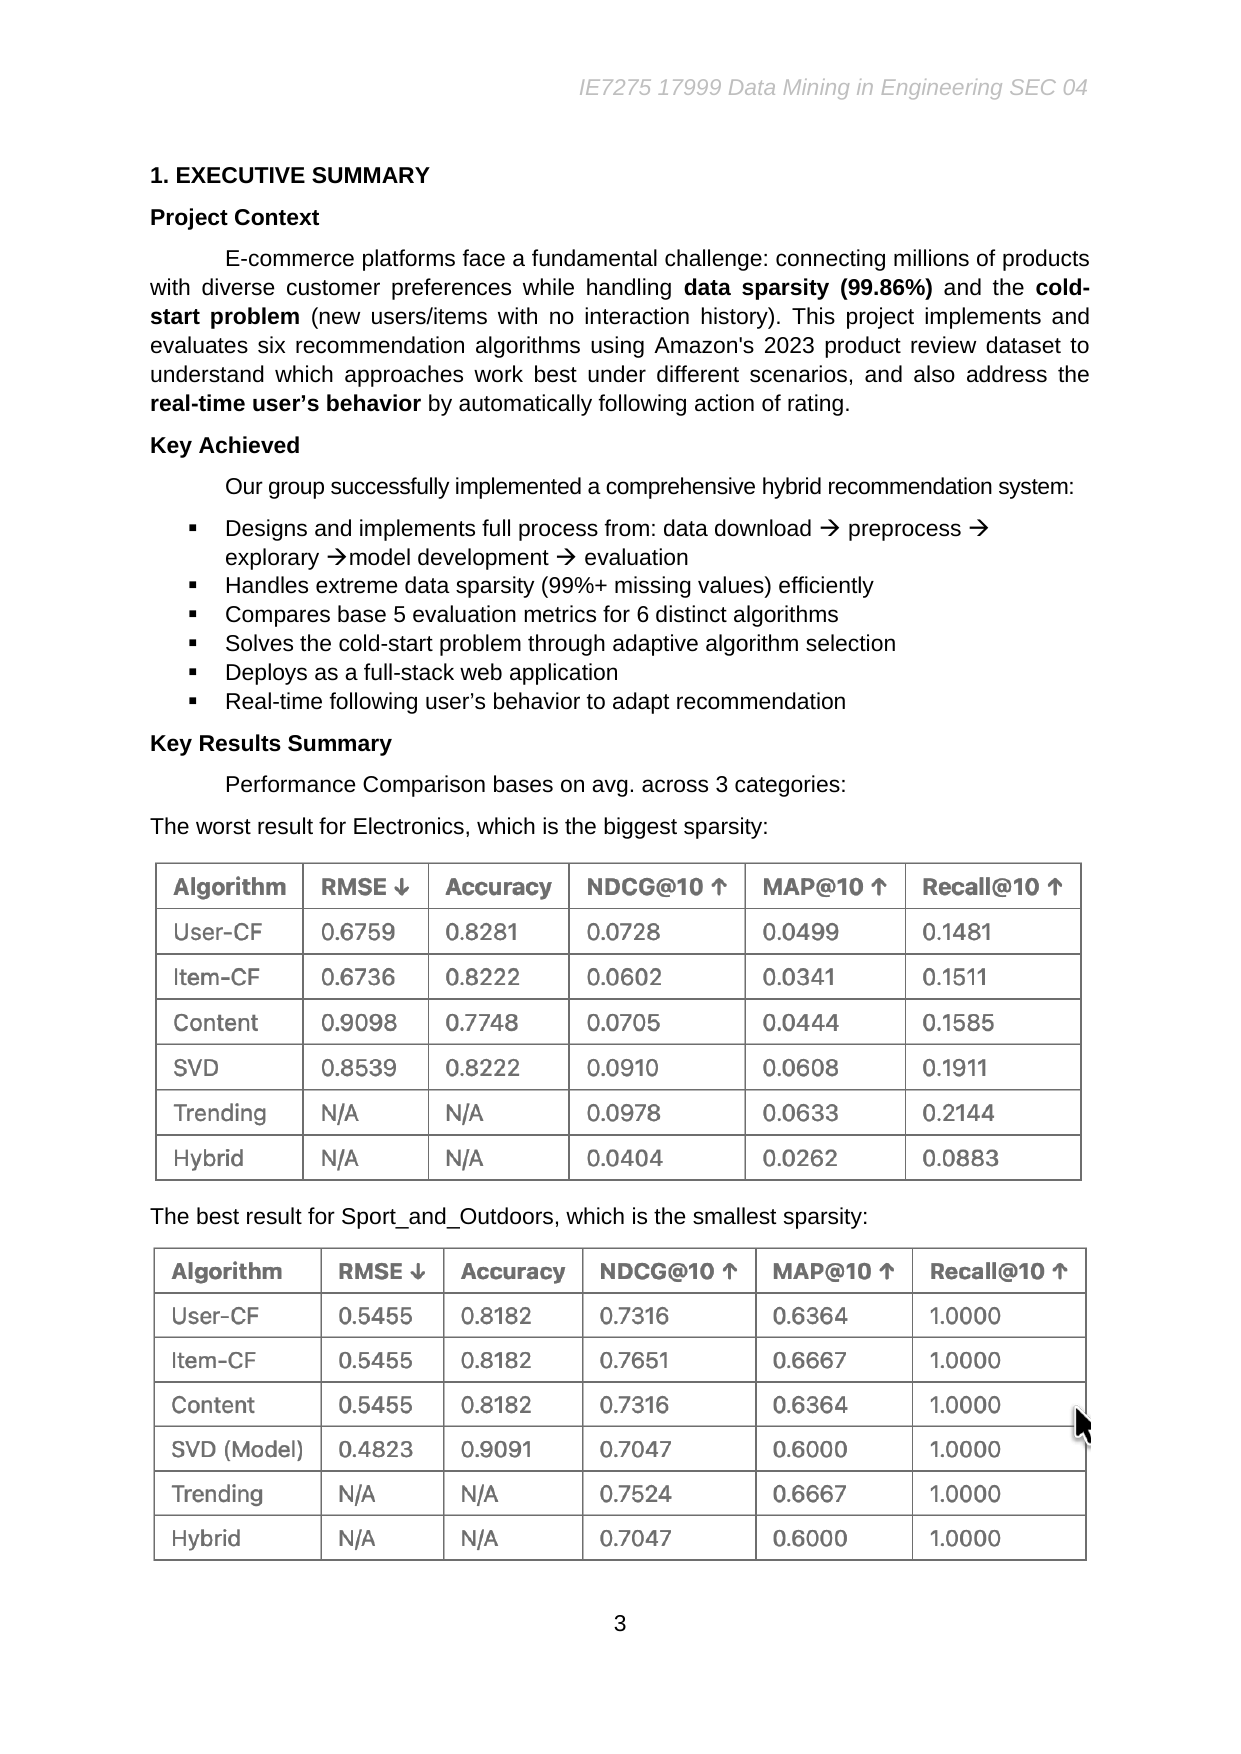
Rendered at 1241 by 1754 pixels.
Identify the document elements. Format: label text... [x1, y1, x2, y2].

subtitle 1. EXECUTIVE SUMMARY [150, 162, 1090, 189]
list Deploys as a full-stack web application [187, 659, 1090, 686]
list Solves the cold-start problem through adaptive algorithm selection [187, 630, 1090, 657]
text The best result for Sport_and_Outdoors, which is the smallest sparsity: [150, 1203, 1090, 1229]
text Performance Comparison bases on avg. across 3 categories: [150, 771, 1090, 798]
picture [150, 1244, 1091, 1565]
list Designs and implements full process from: data download preprocess explorary model development evaluation [187, 514, 1090, 570]
text Our group successfully implemented a comprehensive hybrid recommendation system: [150, 473, 1090, 499]
text Key Achieved [150, 432, 1090, 458]
text Key Results Summary [150, 730, 1090, 756]
text E-commerce platforms face a fundamental challenge: connecting millions of products with diverse customer preferences while handling data sparsity (99.86%) and the cold-start problem (new users/items with no interaction history). This project implements and evaluates six recommendation algorithms using Amazon's 2023 product review dataset to understand which approaches work best under different scenarios, and also address the real-time user’s behavior by automatically following action of rating. [150, 245, 1090, 417]
picture [150, 854, 1091, 1187]
list Real-time following user’s behavior to adapt recommendation [187, 688, 1090, 715]
text The worst result for Electronics, which is the biggest sparsity: [150, 813, 1090, 839]
list Compares base 5 evaluation metrics for 6 distinct algorithms [187, 601, 1090, 628]
text Project Context [150, 204, 1090, 230]
list Handles extreme data sparsity (99%+ missing values) efficiently [187, 572, 1090, 599]
